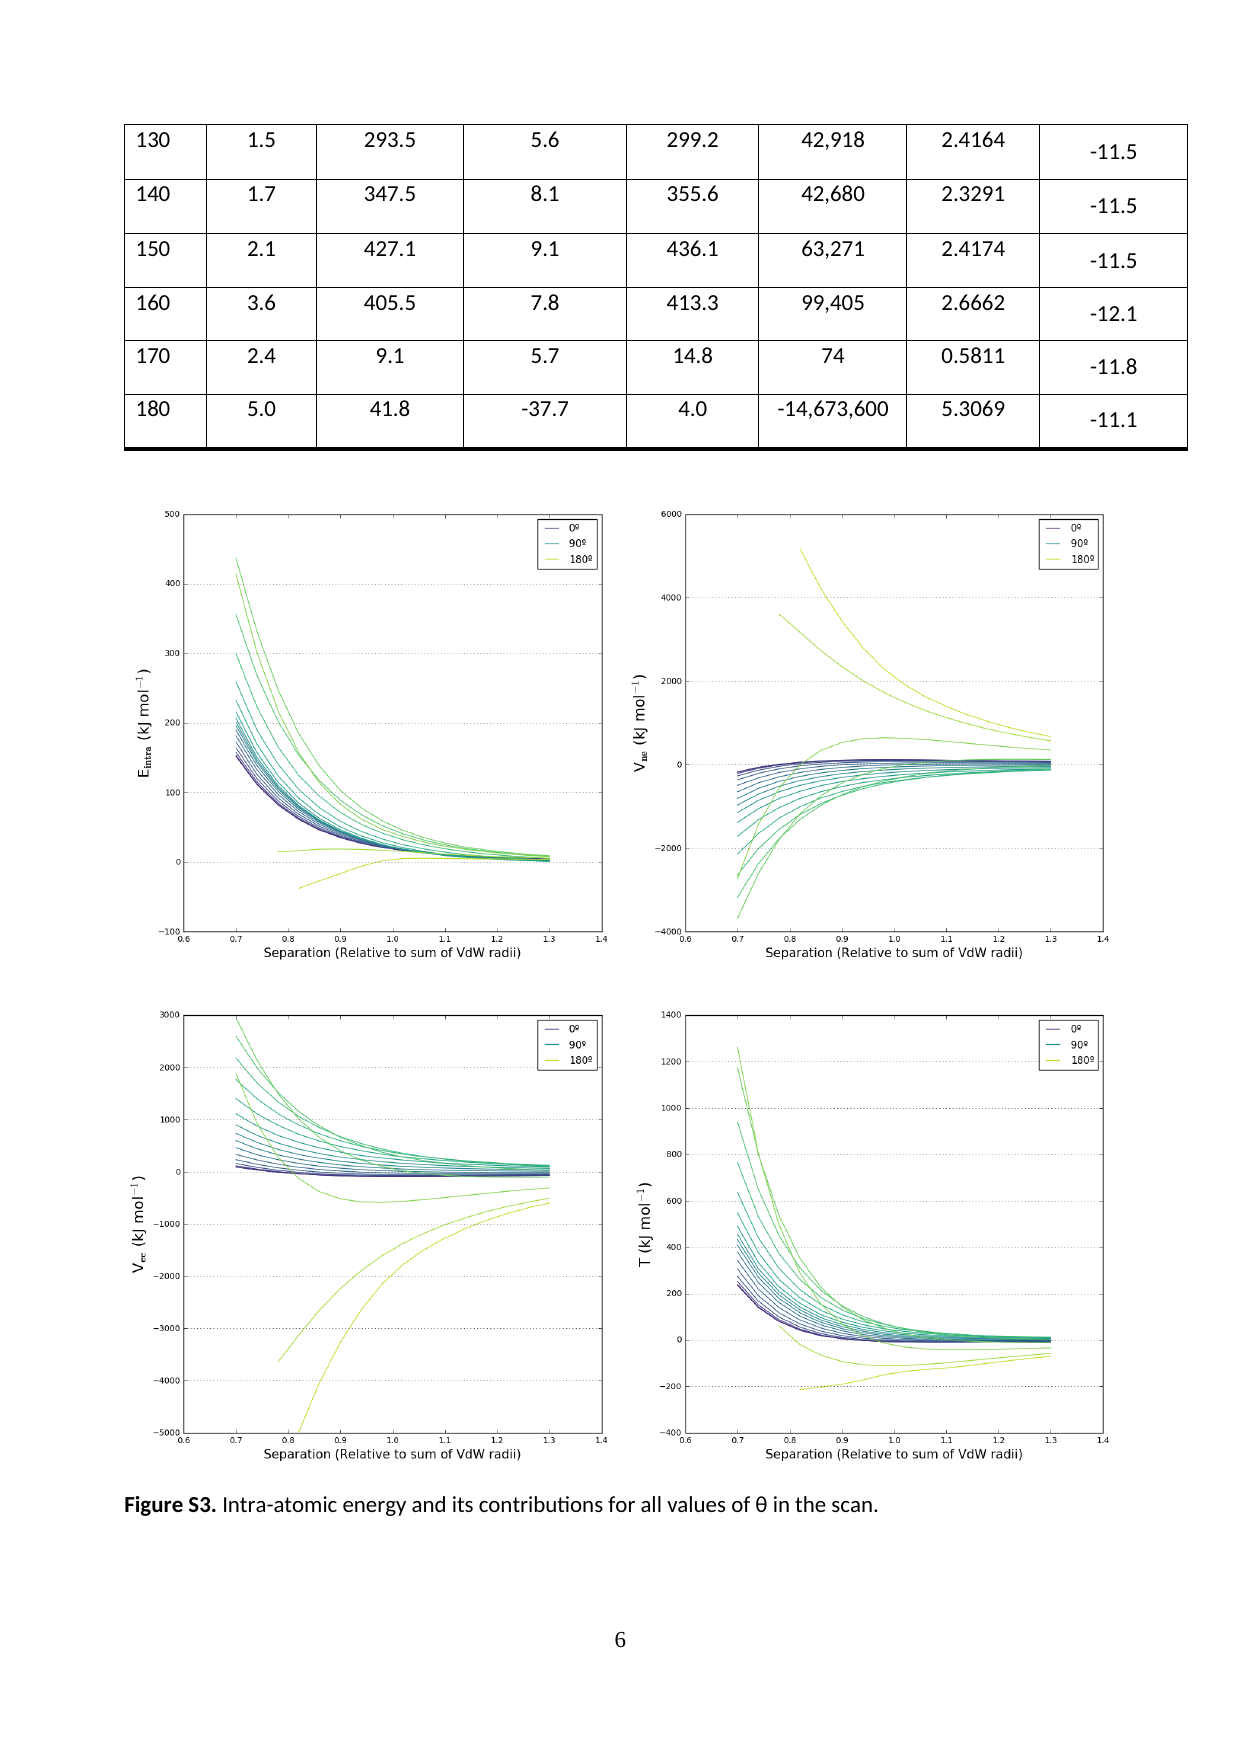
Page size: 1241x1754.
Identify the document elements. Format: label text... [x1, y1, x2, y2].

table_cell 140 [125, 180, 206, 233]
table_cell 42,918 [759, 125, 906, 178]
table_cell -11.5 [1040, 125, 1187, 178]
text Figure S3. Intra-atomic energy and its contributions for all values of θ in the scan. [124, 1491, 1116, 1519]
table_cell 2.4 [207, 341, 316, 393]
table_cell 2.3291 [907, 180, 1039, 233]
table_cell 3.6 [207, 288, 316, 340]
table_cell 9.1 [464, 234, 626, 287]
table_cell 42,680 [759, 180, 906, 233]
table_cell 14.8 [627, 341, 758, 393]
table_cell 180 [125, 395, 206, 447]
table_cell 9.1 [317, 341, 463, 393]
table_cell -11.8 [1040, 341, 1187, 393]
table_cell 1.7 [207, 180, 316, 233]
table_cell 355.6 [627, 180, 758, 233]
table_cell 5.6 [464, 125, 626, 178]
table_cell 299.2 [627, 125, 758, 178]
table_cell 427.1 [317, 234, 463, 287]
table_cell 8.1 [464, 180, 626, 233]
table_cell 41.8 [317, 395, 463, 447]
table_cell -11.5 [1040, 234, 1187, 287]
table_cell 2.4164 [907, 125, 1039, 178]
table_cell -11.1 [1040, 395, 1187, 447]
table_cell 405.5 [317, 288, 463, 340]
picture [124, 504, 1114, 1466]
table_cell -37.7 [464, 395, 626, 447]
table_cell 2.4174 [907, 234, 1039, 287]
table_cell 2.6662 [907, 288, 1039, 340]
table_cell 160 [125, 288, 206, 340]
table_cell -12.1 [1040, 288, 1187, 340]
table_cell 170 [125, 341, 206, 393]
table_cell 413.3 [627, 288, 758, 340]
table_cell 436.1 [627, 234, 758, 287]
table_cell 63,271 [759, 234, 906, 287]
table_cell 74 [759, 341, 906, 393]
table_cell 1.5 [207, 125, 316, 178]
table_cell 293.5 [317, 125, 463, 178]
table_cell 0.5811 [907, 341, 1039, 393]
table_cell 99,405 [759, 288, 906, 340]
table_cell 5.3069 [907, 395, 1039, 447]
table_cell 130 [125, 125, 206, 178]
table_cell 347.5 [317, 180, 463, 233]
table_cell 7.8 [464, 288, 626, 340]
table_cell -14,673,600 [759, 395, 906, 447]
table_cell -11.5 [1040, 180, 1187, 233]
table_cell 5.0 [207, 395, 316, 447]
table_cell 150 [125, 234, 206, 287]
table_cell 2.1 [207, 234, 316, 287]
table_cell 4.0 [627, 395, 758, 447]
table_cell 5.7 [464, 341, 626, 393]
